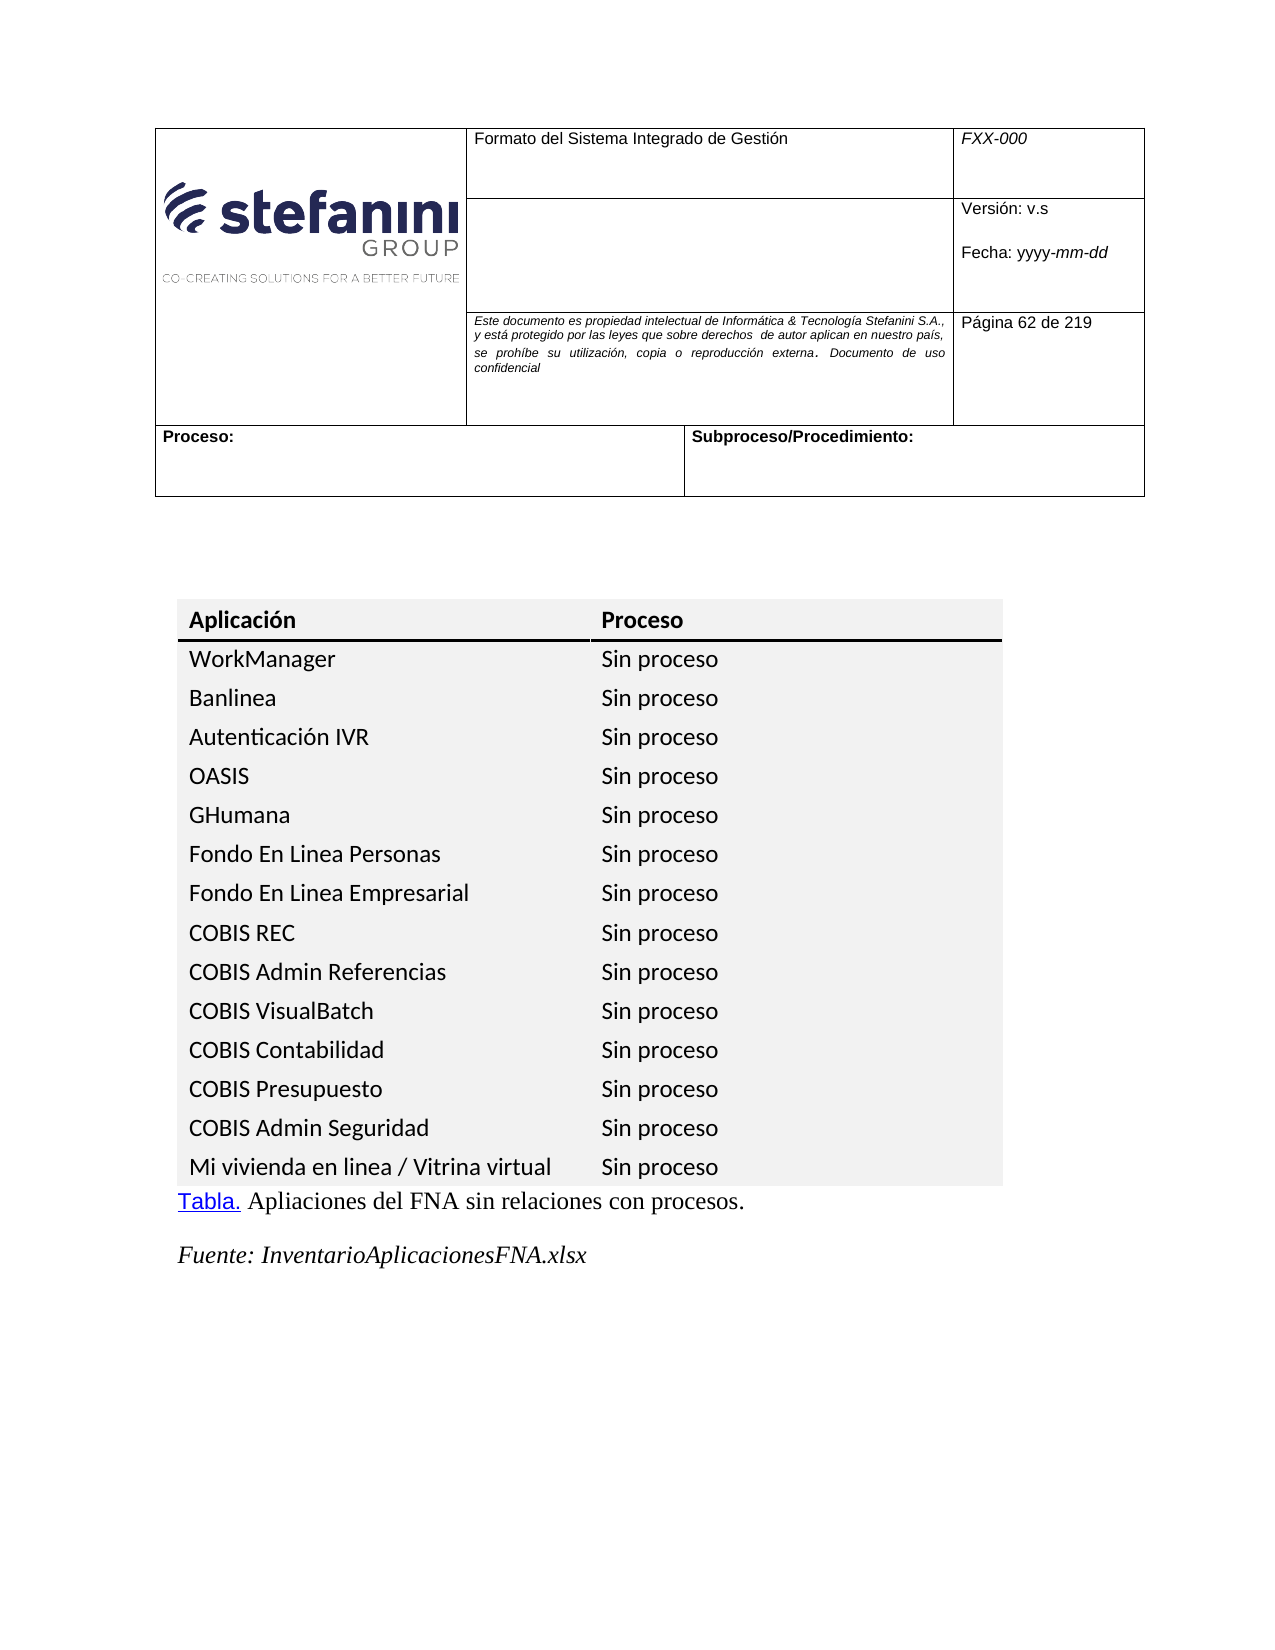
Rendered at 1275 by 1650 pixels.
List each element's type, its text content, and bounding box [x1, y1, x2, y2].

table_cell Sin proceso [591, 991, 1002, 1029]
table_cell Sin proceso [591, 913, 1002, 951]
table_cell Sin proceso [591, 874, 1002, 912]
table_cell COBIS REC [178, 913, 590, 951]
text Tabla. Apliaciones del FNA sin relaciones con procesos. [177, 1186, 1098, 1215]
table_cell WorkManager [178, 642, 590, 677]
table_header Proceso [591, 600, 1002, 638]
table_cell Sin proceso [591, 642, 1002, 677]
table_cell Sin proceso [591, 679, 1002, 717]
table_cell OASIS [178, 757, 590, 795]
table_cell Fondo En Linea Empresarial [178, 874, 590, 912]
table_cell Sin proceso [591, 952, 1002, 990]
table_cell Autenticación IVR [178, 718, 590, 756]
text Fuente: InventarioAplicacionesFNA.xlsx [177, 1240, 1098, 1269]
table_cell COBIS Presupuesto [178, 1069, 590, 1107]
table_header Aplicación [178, 600, 590, 638]
table_cell Fondo En Linea Personas [178, 835, 590, 873]
picture [162, 182, 460, 286]
table_cell COBIS Contabilidad [178, 1030, 590, 1068]
table_cell Sin proceso [591, 757, 1002, 795]
table_cell COBIS Admin Referencias [178, 952, 590, 990]
table_cell COBIS Admin Seguridad [178, 1108, 590, 1146]
table_cell Sin proceso [591, 718, 1002, 756]
table_cell COBIS VisualBatch [178, 991, 590, 1029]
table_cell Sin proceso [591, 835, 1002, 873]
table_cell Mi vivienda en linea / Vitrina virtual [178, 1147, 590, 1185]
table_cell Sin proceso [591, 1108, 1002, 1146]
table_cell Sin proceso [591, 1030, 1002, 1068]
table_cell GHumana [178, 796, 590, 834]
table_cell Sin proceso [591, 1147, 1002, 1185]
table_cell Banlinea [178, 679, 590, 717]
table_cell Sin proceso [591, 796, 1002, 834]
table_cell Sin proceso [591, 1069, 1002, 1107]
